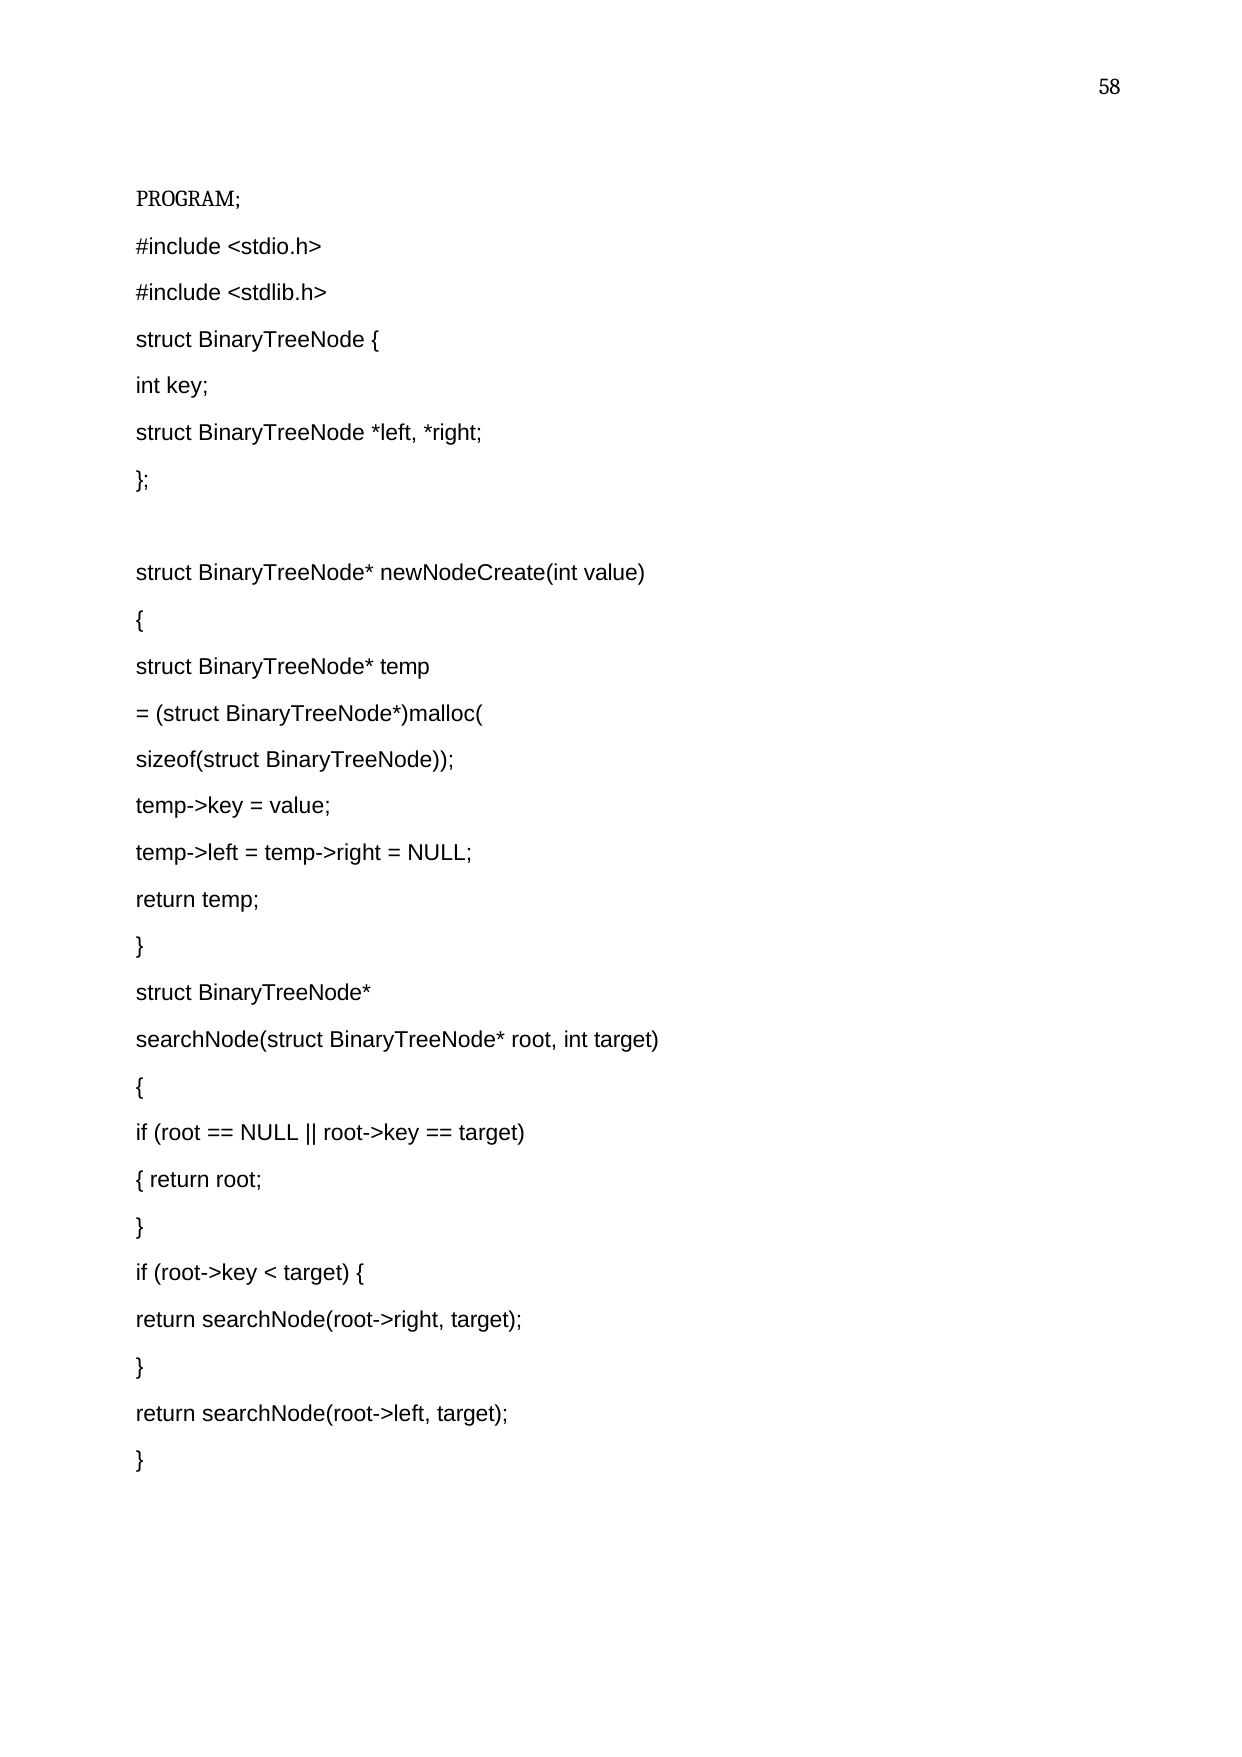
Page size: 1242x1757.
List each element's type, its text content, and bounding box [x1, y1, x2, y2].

text struct BinaryTreeNode* [136, 979, 1160, 1006]
text searchNode(struct BinaryTreeNode* root, int target) [136, 1026, 1160, 1052]
text return searchNode(root->left, target); [136, 1400, 1160, 1426]
text } [136, 1353, 1160, 1379]
text PROGRAM; [136, 186, 1160, 212]
text #include <stdio.h> #include <stdlib.h> struct BinaryTreeNode { int key; [136, 233, 380, 398]
text = (struct BinaryTreeNode*)malloc( sizeof(struct BinaryTreeNode)); temp->key = value; [136, 699, 484, 819]
text { [136, 606, 1160, 632]
text } [136, 1446, 1160, 1473]
text { [136, 1073, 1160, 1099]
text struct BinaryTreeNode* temp [136, 653, 1160, 679]
text return searchNode(root->right, target); [136, 1306, 1160, 1332]
text }; [136, 466, 1160, 492]
text struct BinaryTreeNode* newNodeCreate(int value) [136, 559, 1160, 585]
text if (root == NULL || root->key == target) { return root; [136, 1119, 552, 1192]
text } [136, 933, 1160, 959]
text struct BinaryTreeNode *left, *right; [136, 419, 1160, 445]
text } [136, 1213, 1160, 1239]
text if (root->key < target) { [136, 1259, 1160, 1286]
text temp->left = temp->right = NULL; return temp; [136, 839, 517, 912]
